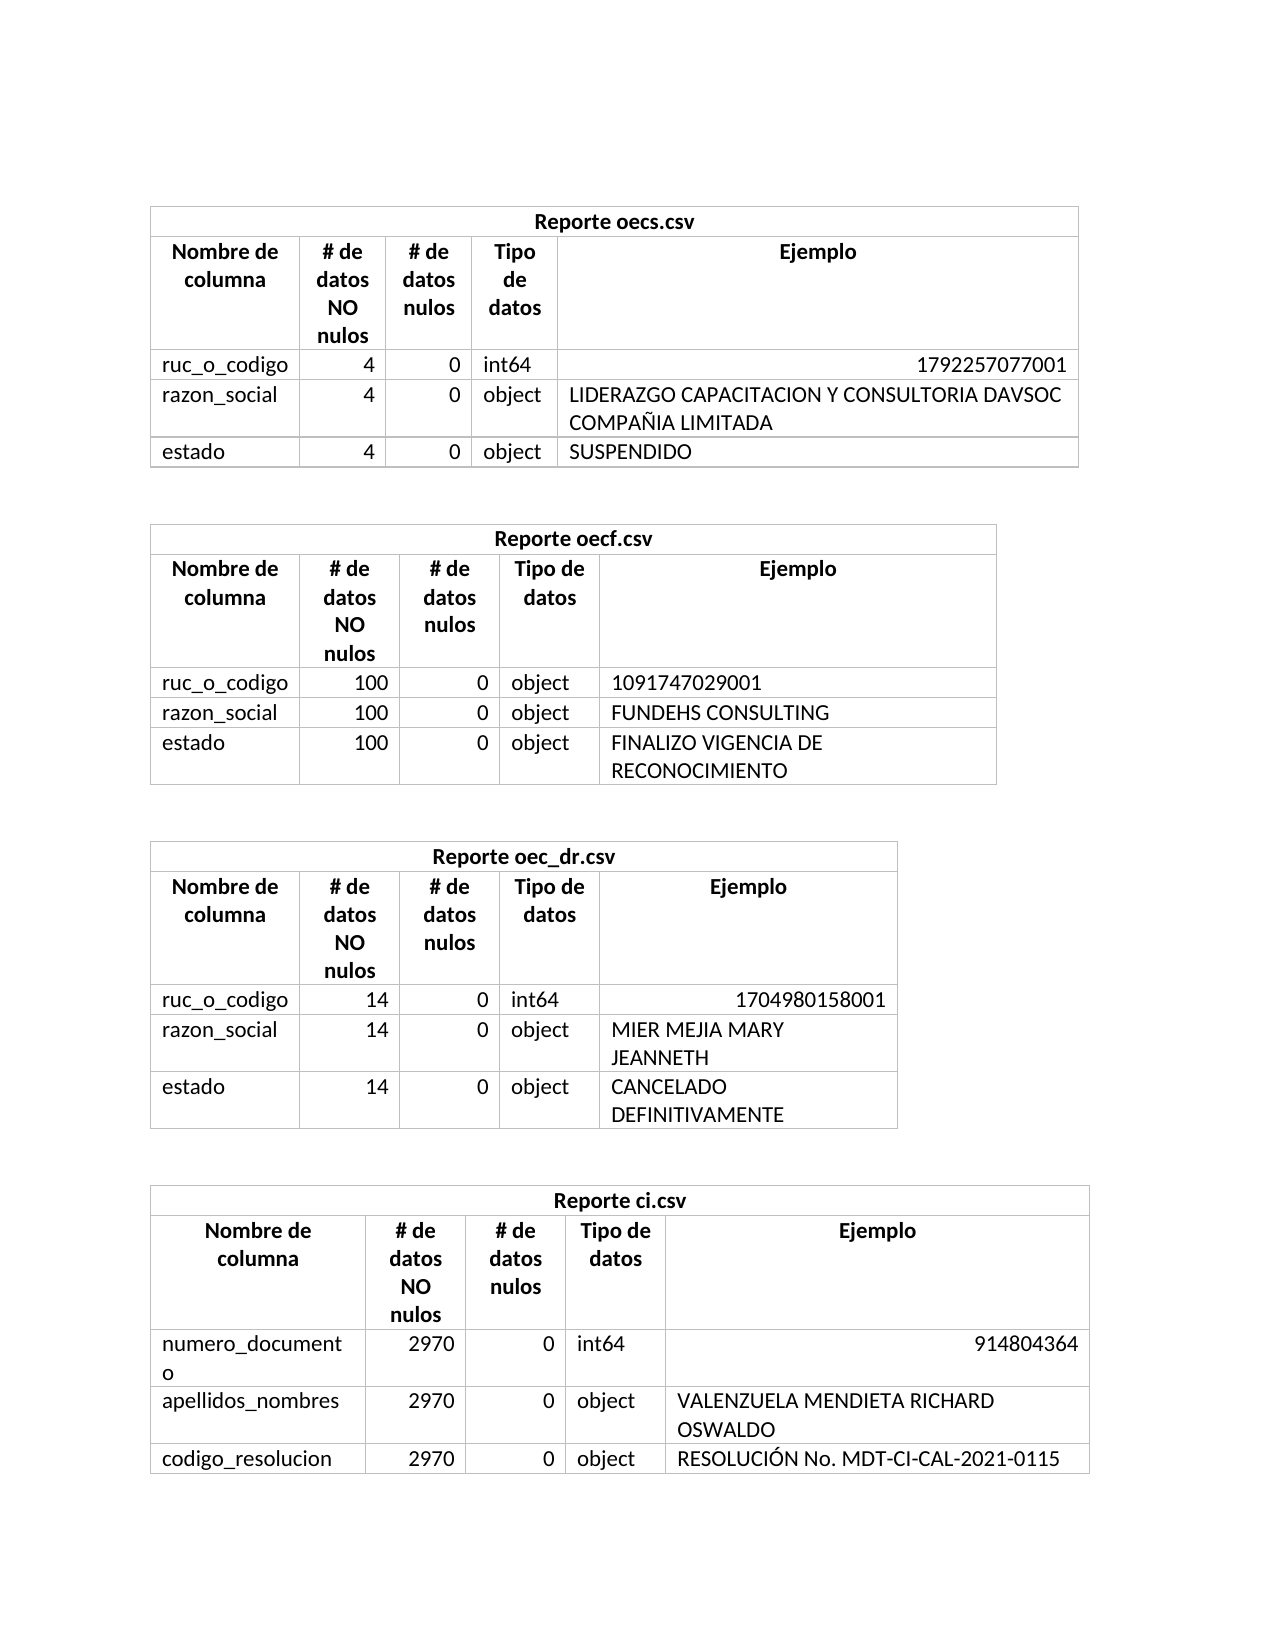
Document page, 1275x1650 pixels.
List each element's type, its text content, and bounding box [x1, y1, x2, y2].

table_cell 100 [300, 668, 399, 697]
table_cell 914804364 [666, 1330, 1089, 1386]
table_cell Nombre de columna [151, 237, 299, 349]
table_cell 14 [300, 985, 399, 1014]
table_cell 0 [466, 1387, 565, 1443]
table_cell 0 [386, 380, 471, 436]
table_cell numero_documento [151, 1330, 365, 1386]
table_cell object [566, 1387, 665, 1443]
table_cell LIDERAZGO CAPACITACION Y CONSULTORIA DAVSOC COMPAÑIA LIMITADA [558, 380, 1078, 436]
table_cell object [566, 1444, 665, 1473]
table_cell 100 [300, 698, 399, 727]
table_cell 2970 [366, 1387, 465, 1443]
table_cell 0 [400, 728, 499, 784]
table_cell object [472, 438, 557, 466]
table_cell razon_social [151, 698, 299, 727]
table_cell int64 [500, 985, 599, 1014]
table_header Reporte oecs.csv [151, 207, 1078, 236]
table_cell 0 [400, 985, 499, 1014]
table_cell # de datos NO nulos [300, 872, 399, 984]
table_cell object [500, 698, 599, 727]
table_cell 2970 [366, 1444, 465, 1473]
table_cell ruc_o_codigo [151, 668, 299, 697]
table_cell object [500, 1015, 599, 1071]
table_cell FUNDEHS CONSULTING [600, 698, 996, 727]
table_cell Ejemplo [666, 1216, 1089, 1328]
table_cell 0 [466, 1330, 565, 1386]
table_cell 4 [300, 350, 385, 379]
table_cell # de datos nulos [466, 1216, 565, 1328]
table_cell int64 [472, 350, 557, 379]
table_cell object [500, 668, 599, 697]
table_cell 0 [386, 438, 471, 466]
table_cell Ejemplo [558, 237, 1078, 349]
table_cell 1792257077001 [558, 350, 1078, 379]
table_cell # de datos nulos [400, 555, 499, 667]
table_cell razon_social [151, 1015, 299, 1071]
table_cell # de datos NO nulos [366, 1216, 465, 1328]
table_cell 1704980158001 [600, 985, 897, 1014]
table_cell object [500, 728, 599, 784]
table_cell 0 [466, 1444, 565, 1473]
table_cell Tipo de datos [500, 555, 599, 667]
table_cell 4 [300, 438, 385, 466]
table_cell estado [151, 728, 299, 784]
table_cell int64 [566, 1330, 665, 1386]
table_cell estado [151, 438, 299, 466]
table_cell # de datos nulos [400, 872, 499, 984]
table_cell FINALIZO VIGENCIA DE RECONOCIMIENTO [600, 728, 996, 784]
table_cell estado [151, 1072, 299, 1128]
table_cell ruc_o_codigo [151, 350, 299, 379]
table_cell Nombre de columna [151, 1216, 365, 1328]
table_cell object [500, 1072, 599, 1128]
table_cell Tipo de datos [500, 872, 599, 984]
table_cell apellidos_nombres [151, 1387, 365, 1443]
table_cell # de datos NO nulos [300, 555, 399, 667]
table_cell # de datos nulos [386, 237, 471, 349]
table_cell 14 [300, 1015, 399, 1071]
table_cell ruc_o_codigo [151, 985, 299, 1014]
table_cell CANCELADO DEFINITIVAMENTE [600, 1072, 897, 1128]
table_cell 100 [300, 728, 399, 784]
table_cell 1091747029001 [600, 668, 996, 697]
table_cell MIER MEJIA MARY JEANNETH [600, 1015, 897, 1071]
table_cell 0 [400, 698, 499, 727]
table_cell codigo_resolucion [151, 1444, 365, 1473]
table_cell Tipo de datos [472, 237, 557, 349]
table_cell 0 [386, 350, 471, 379]
table_cell VALENZUELA MENDIETA RICHARD OSWALDO [666, 1387, 1089, 1443]
table_cell 0 [400, 1072, 499, 1128]
table_cell Tipo de datos [566, 1216, 665, 1328]
table_cell 0 [400, 1015, 499, 1071]
table_header Reporte oecf.csv [151, 525, 996, 553]
table_header Reporte ci.csv [151, 1186, 1089, 1215]
table_cell Ejemplo [600, 555, 996, 667]
table_cell object [472, 380, 557, 436]
table_cell Nombre de columna [151, 555, 299, 667]
table_header Reporte oec_dr.csv [151, 842, 897, 871]
table_cell SUSPENDIDO [558, 438, 1078, 466]
table_cell # de datos NO nulos [300, 237, 385, 349]
table_cell 2970 [366, 1330, 465, 1386]
table_cell Nombre de columna [151, 872, 299, 984]
table_cell 14 [300, 1072, 399, 1128]
table_cell razon_social [151, 380, 299, 436]
table_cell 4 [300, 380, 385, 436]
table_cell Ejemplo [600, 872, 897, 984]
table_cell RESOLUCIÓN No. MDT-CI-CAL-2021-0115 [666, 1444, 1089, 1473]
table_cell 0 [400, 668, 499, 697]
